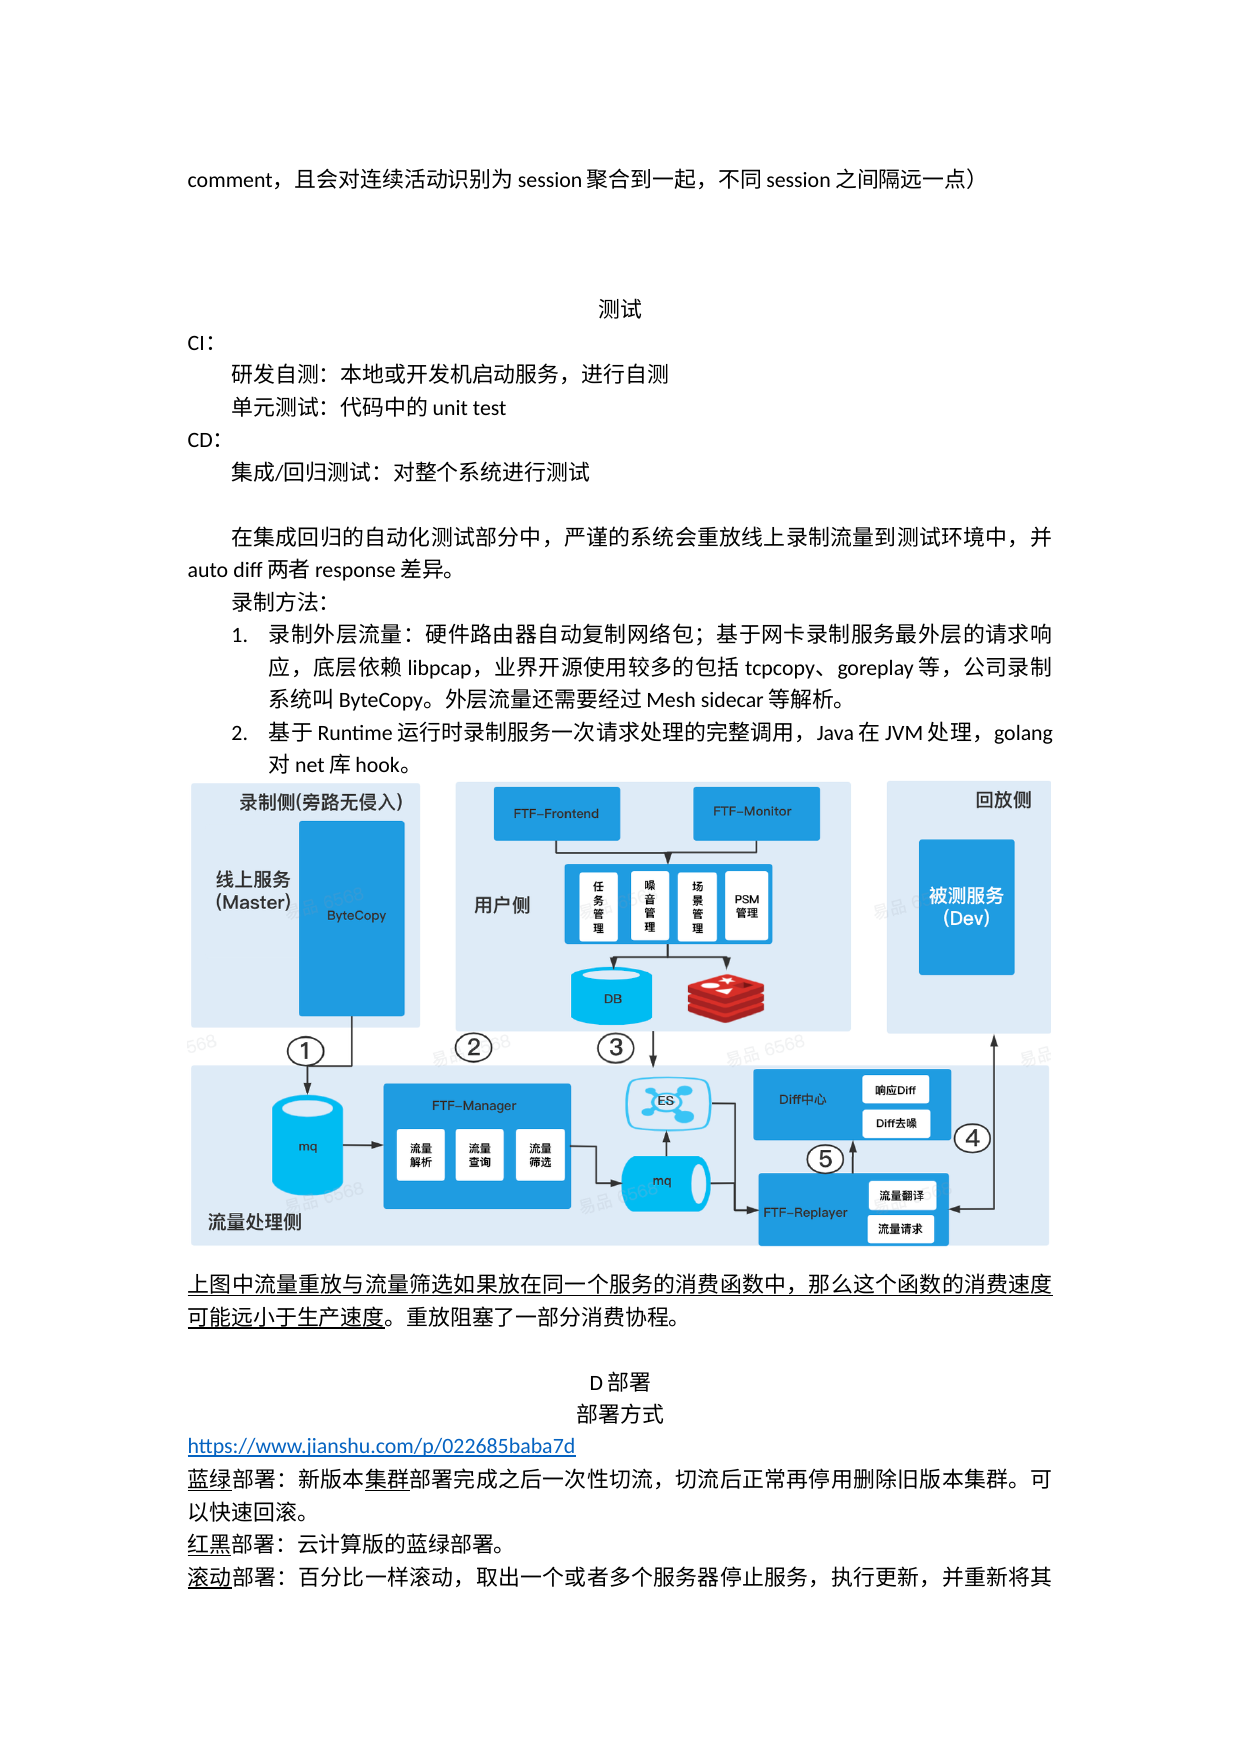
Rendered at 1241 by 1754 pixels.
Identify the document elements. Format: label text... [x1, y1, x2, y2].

text 上图中流量重放与流量筛选如果放在同一个服务的消费函数中，那么这个函数的消费速度可能远小于生产速度。重放阻塞了一部分消费协程。 [187, 1296, 1053, 1332]
text 研发自测：本地或开发机启动服务，进行自测 [187, 357, 1053, 389]
text 红黑部署：云计算版的蓝绿部署。 [187, 1527, 1053, 1559]
text 部署方式 [187, 1397, 1053, 1429]
text 测试 [187, 292, 1053, 324]
text 录制方法： [187, 584, 1053, 617]
text 在集成回归的自动化测试部分中，严谨的系统会重放线上录制流量到测试环境中，并auto diff两者response差异。 [187, 519, 1053, 584]
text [187, 162, 1053, 194]
list 基于Runtime运行时录制服务一次请求处理的完整调用，Java在JVM处理，golang对net库hook。 [231, 714, 1053, 779]
text CI： [187, 324, 1053, 357]
text D部署 [187, 1364, 1053, 1397]
text 单元测试：代码中的unit test [187, 389, 1053, 422]
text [187, 1559, 1053, 1592]
text CD： [187, 422, 1053, 454]
text 上图中流量重放与流量筛选如果放在同一个服务的消费函数中，那么这个函数的消费速度可能远小于生产速度。重放阻塞了一部分消费协程。 [187, 1267, 1053, 1295]
list 录制外层流量：硬件路由器自动复制网络包；基于网卡录制服务最外层的请求响应，底层依赖libpcap，业界开源使用较多的包括tcpcopy、goreplay等，公司录制系统叫ByteCopy。外层流量还需要经过Mesh sidecar等解析。 [231, 617, 1053, 714]
text 集成/回归测试：对整个系统进行测试 [187, 454, 1053, 487]
picture [187, 779, 1051, 1249]
text https://www.jianshu.com/p/022685baba7d [187, 1429, 1053, 1462]
text 蓝绿部署：新版本集群部署完成之后一次性切流，切流后正常再停用删除旧版本集群。可以快速回滚。 [187, 1462, 1053, 1527]
